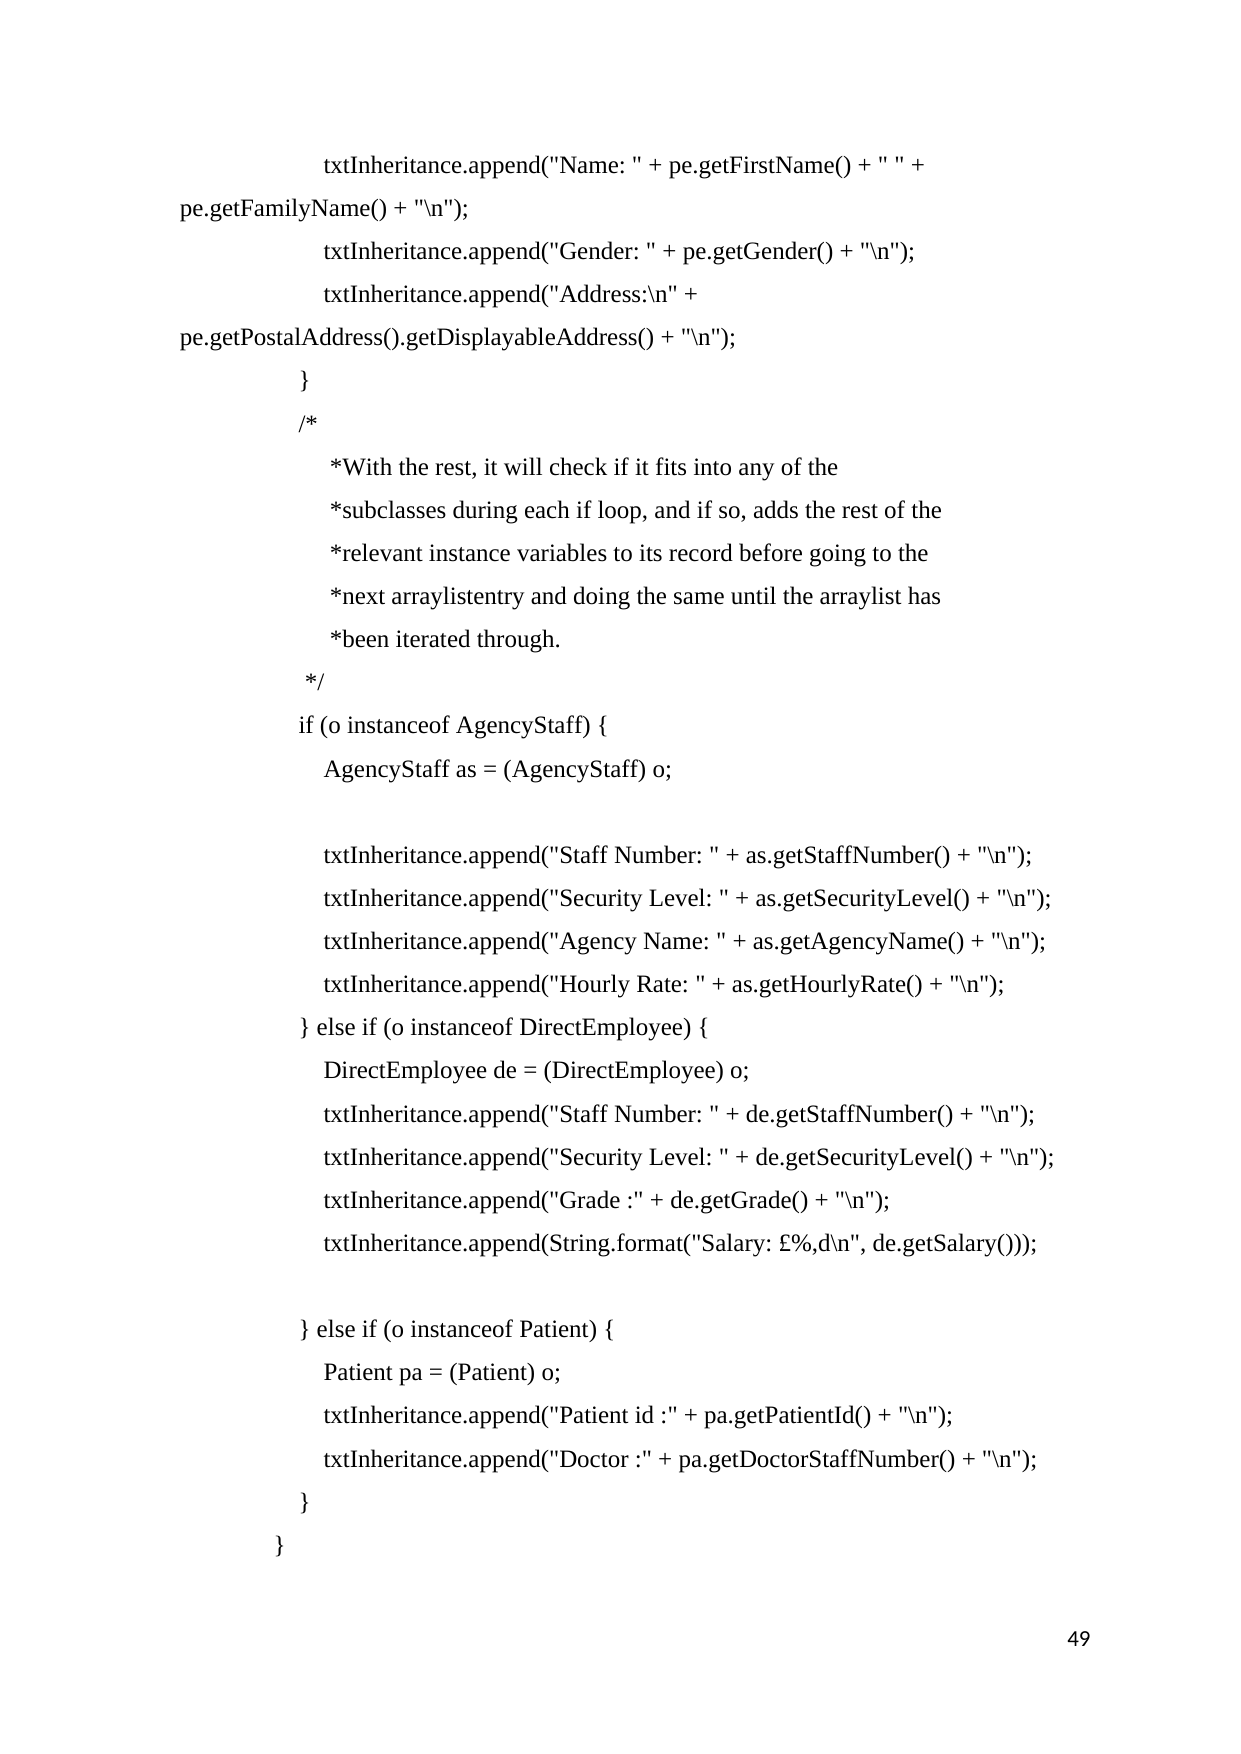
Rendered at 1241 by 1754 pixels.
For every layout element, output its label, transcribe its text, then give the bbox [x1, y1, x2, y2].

text } [179, 366, 1090, 394]
text txtInheritance.append(String.format("Salary: £%,d\n", de.getSalary())); [179, 1228, 1090, 1257]
text txtInheritance.append("Staff Number: " + as.getStaffNumber() + "\n"); [179, 840, 1090, 869]
text Patient pa = (Patient) o; [179, 1357, 1090, 1386]
text if (o instanceof AgencyStaff) { [179, 711, 1090, 739]
text *With the rest, it will check if it fits into any of the [179, 452, 1090, 481]
text txtInheritance.append("Patient id :" + pa.getPatientId() + "\n"); [179, 1401, 1090, 1429]
text } [179, 1530, 1090, 1559]
text txtInheritance.append("Name: " + pe.getFirstName() + " " + pe.getFamilyName() + "\n"); [179, 150, 1090, 222]
text *relevant instance variables to its record before going to the [179, 538, 1090, 567]
text } else if (o instanceof Patient) { [179, 1314, 1090, 1343]
text txtInheritance.append("Doctor :" + pa.getDoctorStaffNumber() + "\n"); [179, 1444, 1090, 1472]
text */ [179, 667, 1090, 696]
text /* [179, 409, 1090, 437]
text AgencyStaff as = (AgencyStaff) o; [179, 754, 1090, 782]
text } [179, 1487, 1090, 1516]
text *subclasses during each if loop, and if so, adds the rest of the [179, 495, 1090, 524]
text txtInheritance.append("Security Level: " + as.getSecurityLevel() + "\n"); [179, 883, 1090, 912]
text txtInheritance.append("Grade :" + de.getGrade() + "\n"); [179, 1185, 1090, 1214]
text txtInheritance.append("Address:\n" + pe.getPostalAddress().getDisplayableAddress() + "\n"); [179, 279, 1090, 351]
text txtInheritance.append("Gender: " + pe.getGender() + "\n"); [179, 236, 1090, 265]
text *next arraylistentry and doing the same until the arraylist has [179, 581, 1090, 610]
text txtInheritance.append("Agency Name: " + as.getAgencyName() + "\n"); [179, 926, 1090, 955]
text txtInheritance.append("Staff Number: " + de.getStaffNumber() + "\n"); [179, 1099, 1090, 1127]
text txtInheritance.append("Security Level: " + de.getSecurityLevel() + "\n"); [179, 1142, 1090, 1171]
text *been iterated through. [179, 624, 1090, 653]
text } else if (o instanceof DirectEmployee) { [179, 1012, 1090, 1041]
text txtInheritance.append("Hourly Rate: " + as.getHourlyRate() + "\n"); [179, 969, 1090, 998]
text DirectEmployee de = (DirectEmployee) o; [179, 1056, 1090, 1084]
